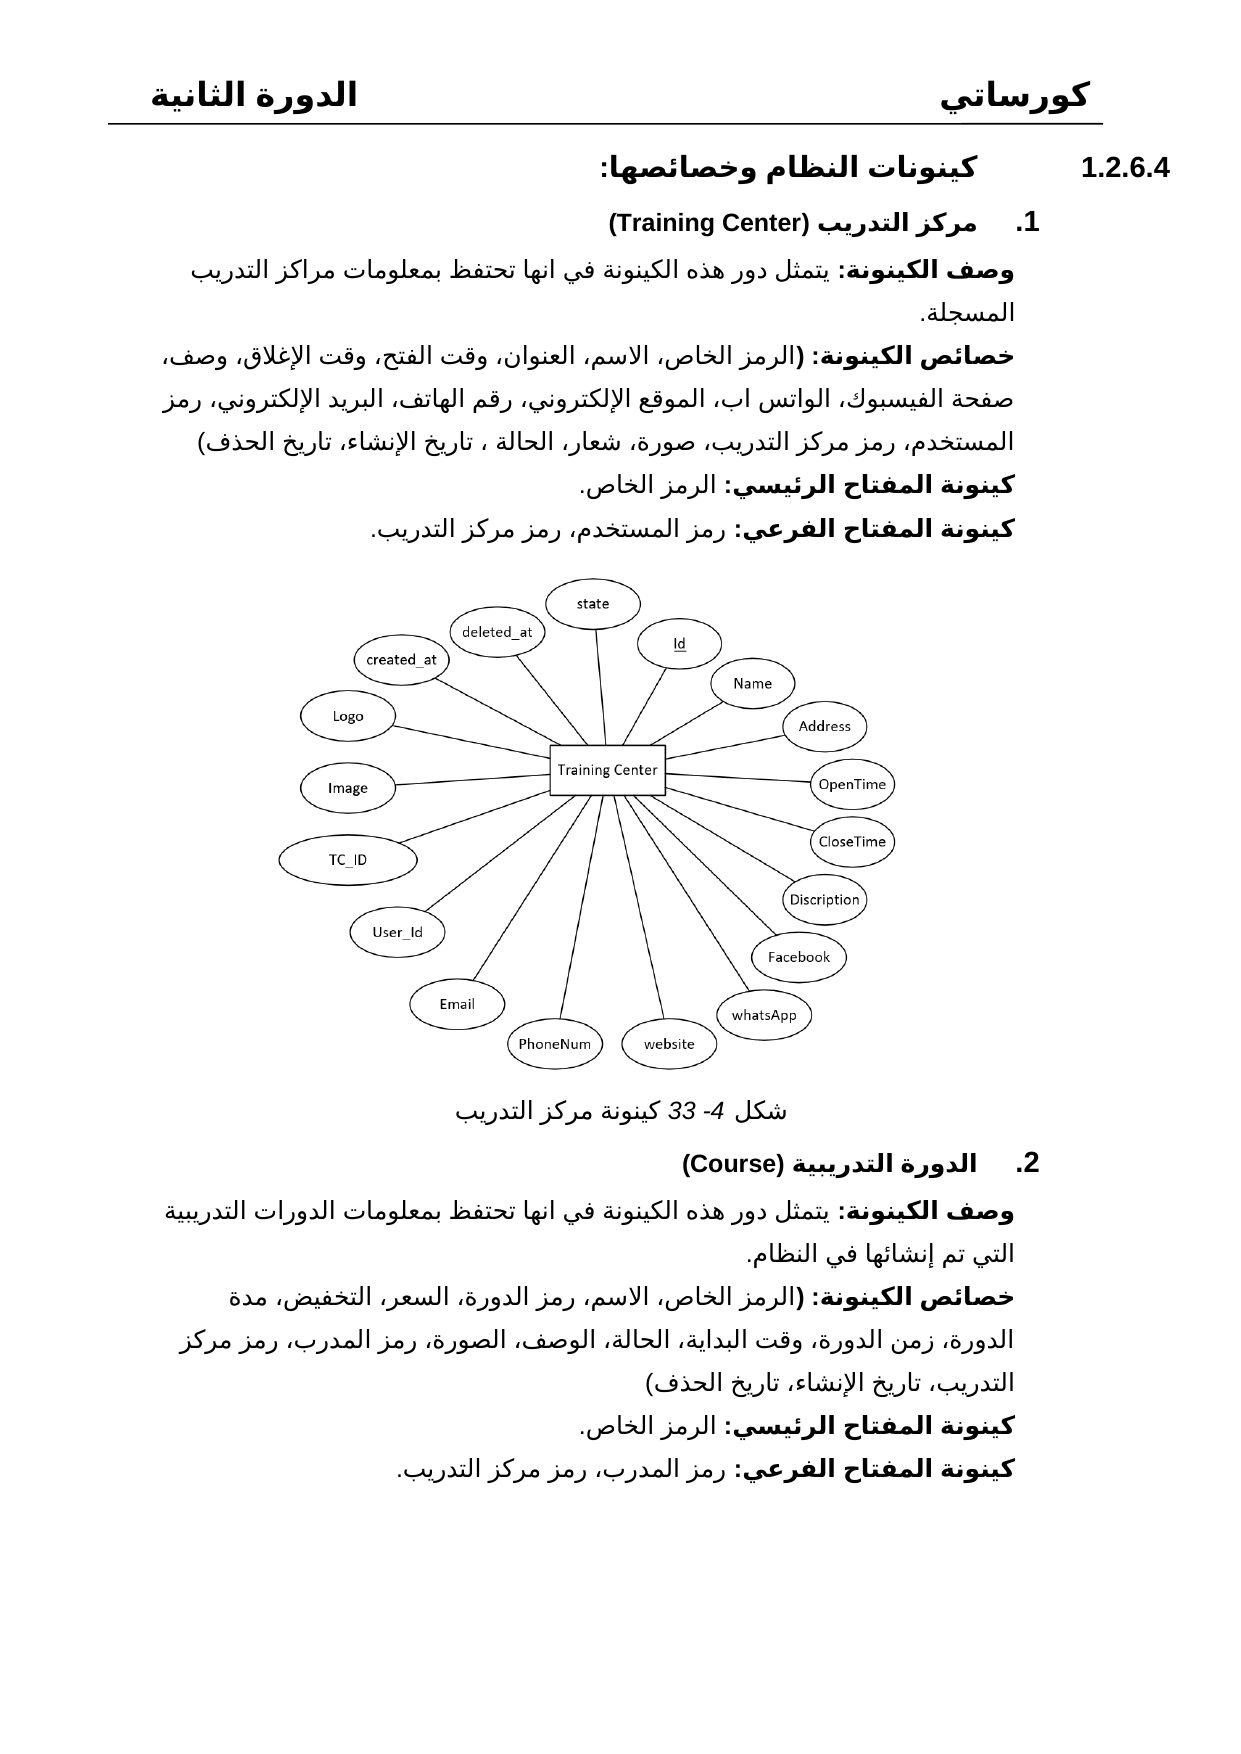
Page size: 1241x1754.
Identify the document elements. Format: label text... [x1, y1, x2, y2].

text خصائص الكينونة: (الرمز الخاص، الاسم، رمز الدورة، السعر، التخفيض، مدة الدورة، زمن الدورة، وقت البداية، الحالة، الوصف، الصورة، رمز المدرب، رمز مركز التدريب، تاريخ الإنشاء، تاريخ الحذف) [150, 1282, 1015, 1397]
list الدورة التدريبية (Course) [150, 1145, 1015, 1179]
subtitle كينونات النظام وخصائصها: [150, 150, 1081, 183]
text وصف الكينونة: يتمثل دور هذه الكينونة في انها تحتفظ بمعلومات مراكز التدريب المسجلة. [150, 255, 1015, 327]
text شكل 4- 33 كينونة مركز التدريب [150, 1096, 1090, 1124]
subtitle مركز التدريب (Training Center) [150, 204, 1015, 238]
text خصائص الكينونة: (الرمز الخاص، الاسم، العنوان، وقت الفتح، وقت الإغلاق، وصف، صفحة الفيسبوك، الواتس اب، الموقع الإلكتروني، رقم الهاتف، البريد الإلكتروني، رمز المستخدم، رمز مركز التدريب، صورة، شعار، الحالة ، تاريخ الإنشاء، تاريخ الحذف) [150, 341, 1015, 456]
text كينونة المفتاح الفرعي: رمز المدرب، رمز مركز التدريب. [150, 1454, 1015, 1483]
text كينونة المفتاح الفرعي: رمز المستخدم، رمز مركز التدريب. [150, 513, 1015, 542]
picture [263, 556, 901, 1082]
text كينونة المفتاح الرئيسي: الرمز الخاص. [150, 470, 1015, 499]
text وصف الكينونة: يتمثل دور هذه الكينونة في انها تحتفظ بمعلومات الدورات التدريبية التي تم إنشائها في النظام. [150, 1196, 1015, 1267]
text كينونة المفتاح الرئيسي: الرمز الخاص. [150, 1411, 1015, 1440]
